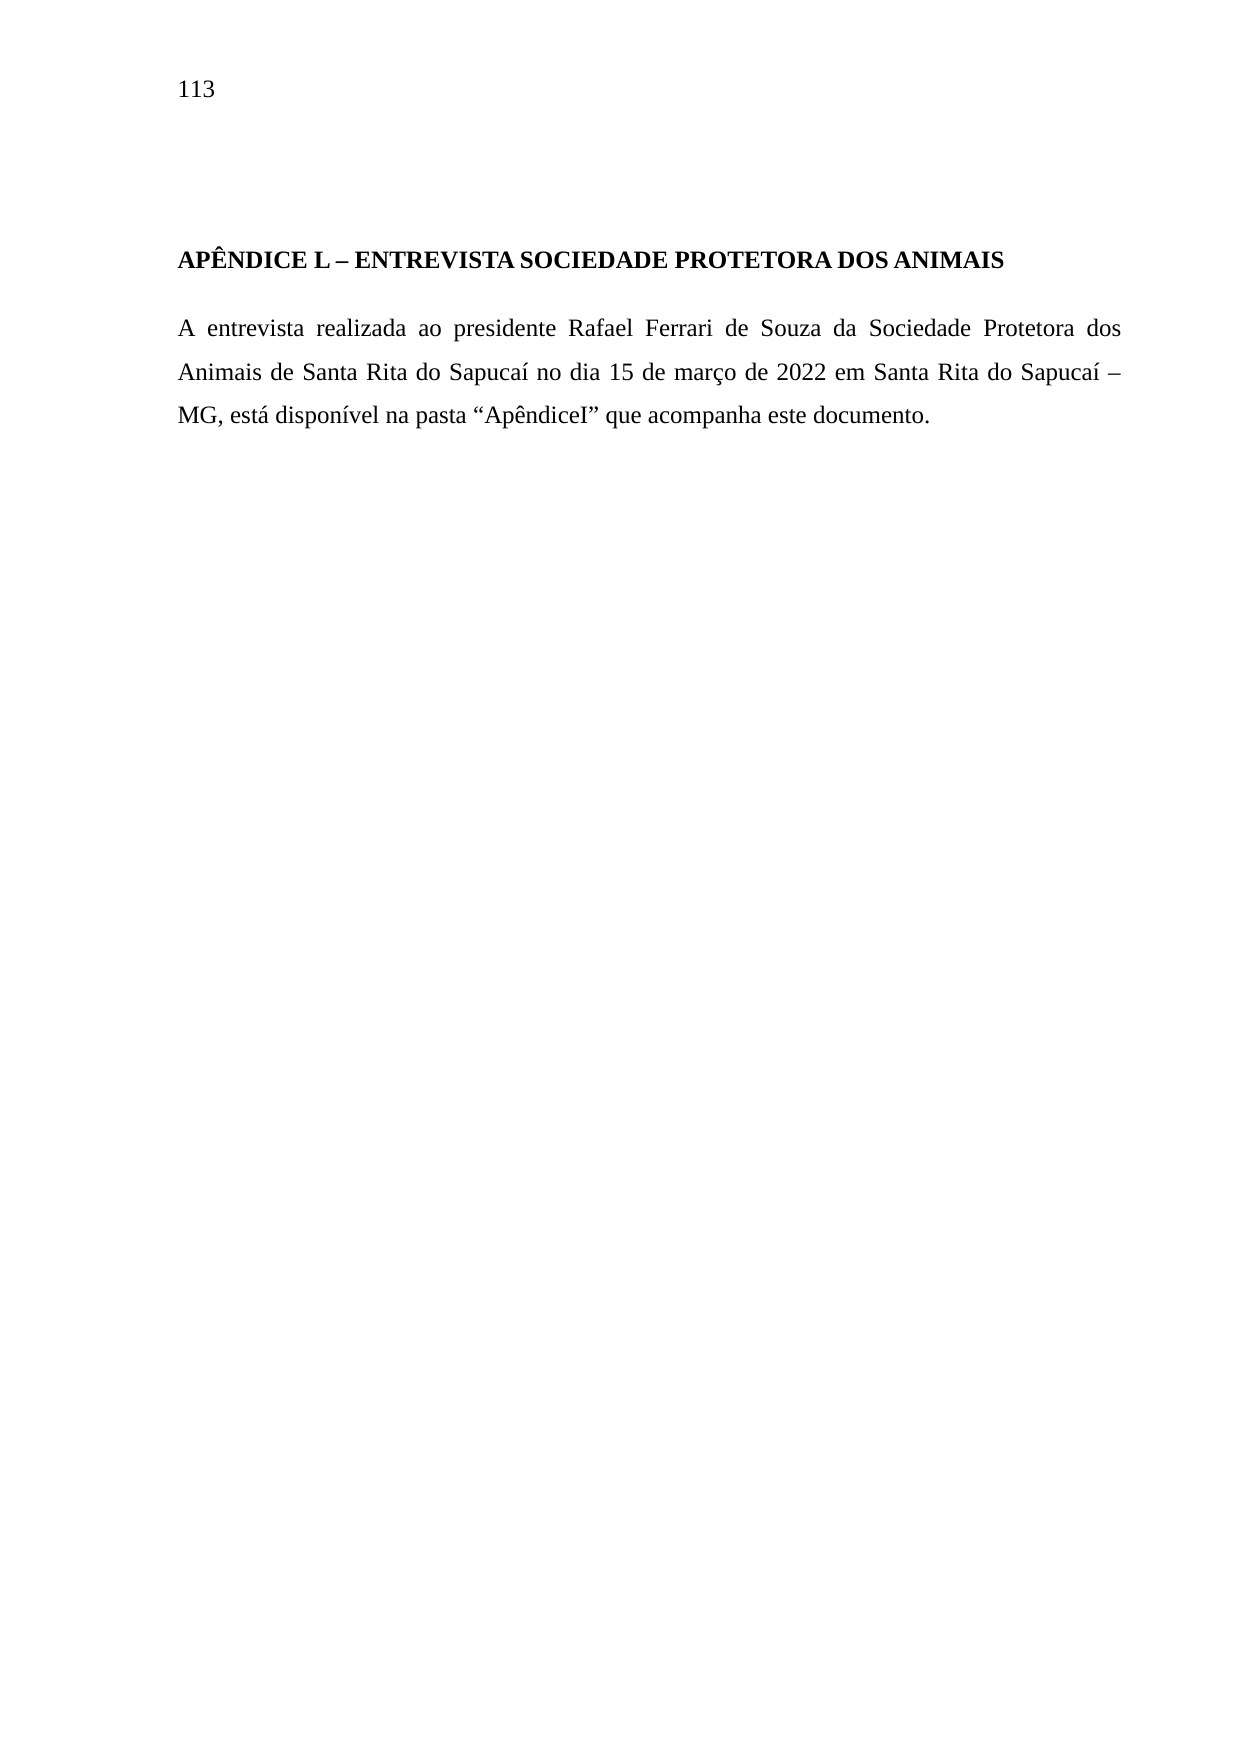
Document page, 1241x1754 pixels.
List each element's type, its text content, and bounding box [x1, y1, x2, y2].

text A entrevista realizada ao presidente Rafael Ferrari de Souza da Sociedade Protetora dos Animais de Santa Rita do Sapucaí no dia 15 de março de 2022 em Santa Rita do Sapucaí – MG, está disponível na pasta “ApêndiceI” que acompanha este documento. [177, 313, 1122, 428]
subtitle APÊNDICE L – ENTREVISTA SOCIEDADE PROTETORA DOS ANIMAIS [177, 245, 1122, 274]
